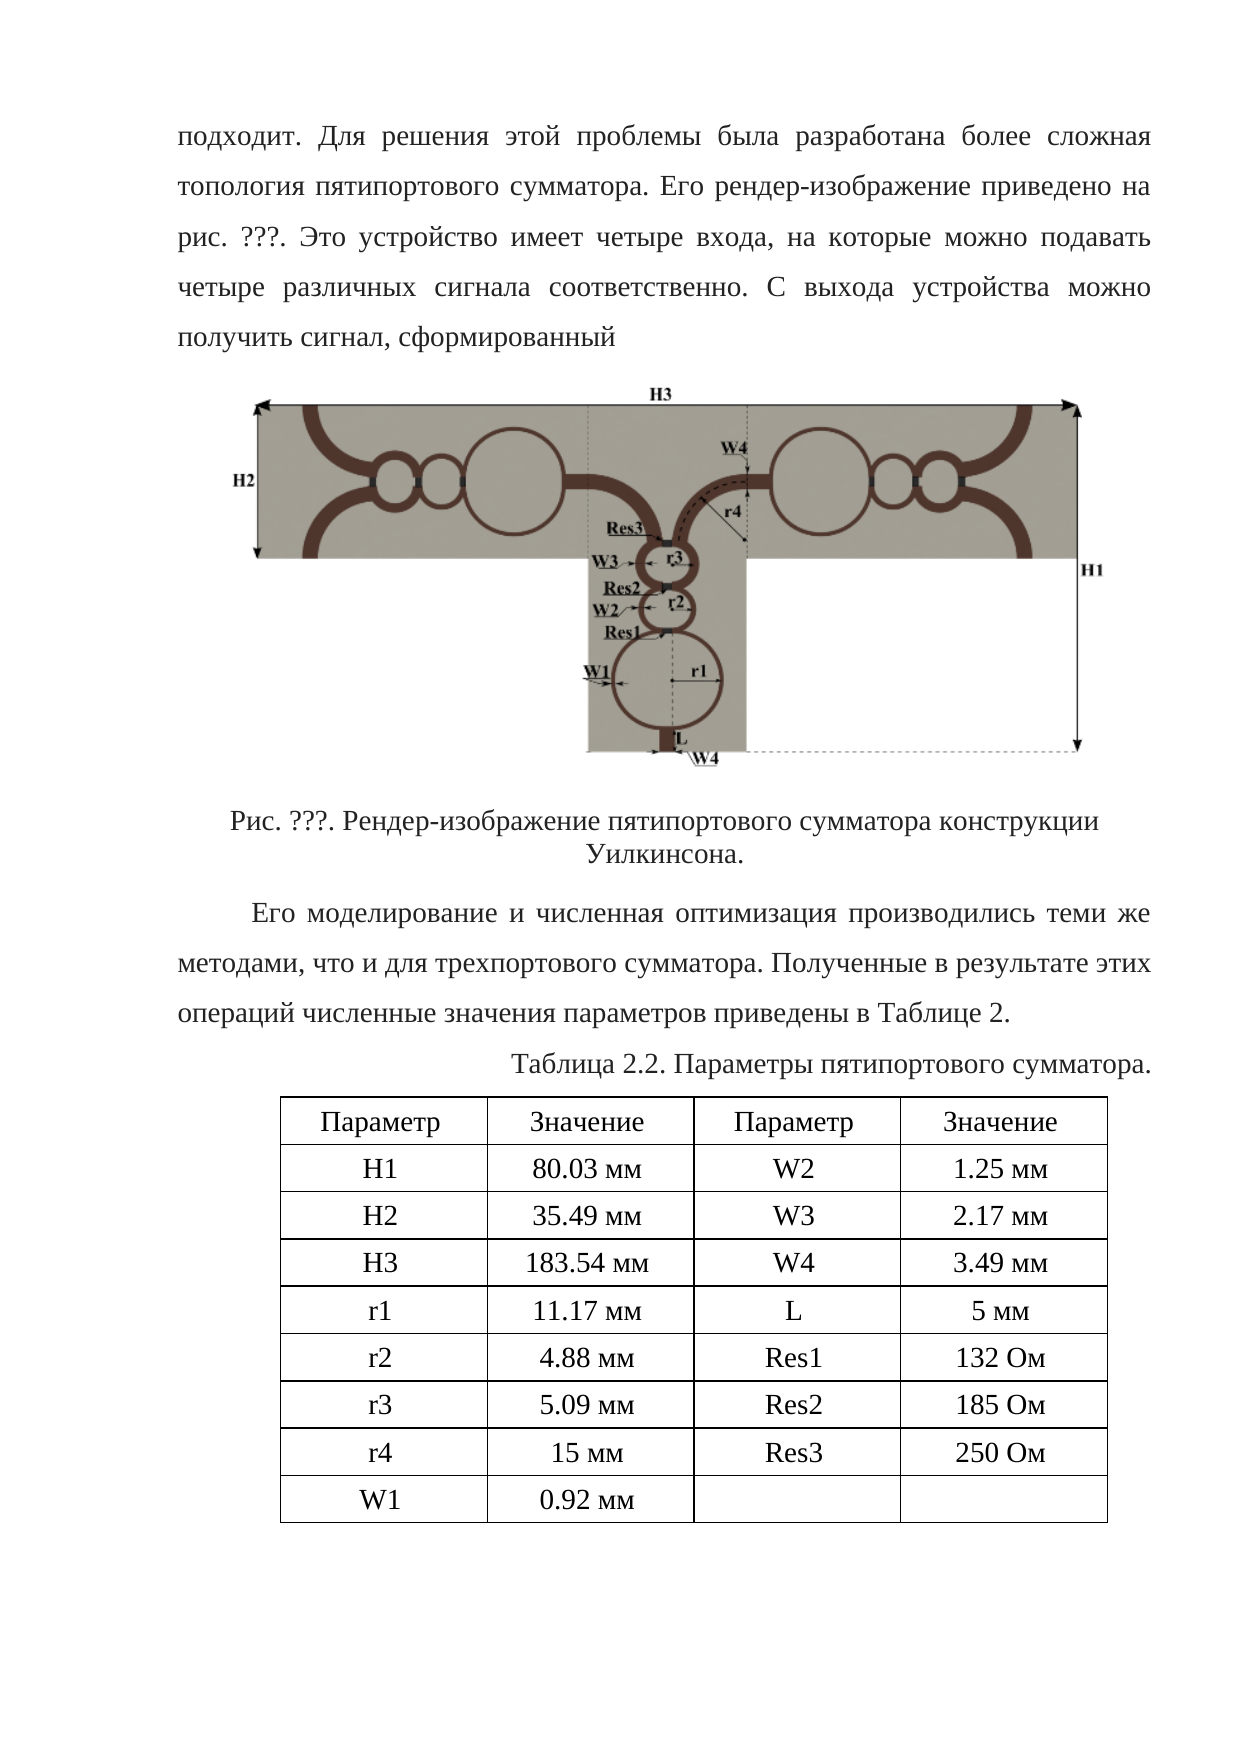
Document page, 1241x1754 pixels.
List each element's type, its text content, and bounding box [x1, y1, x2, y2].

table_cell 250 Ом [901, 1429, 1107, 1474]
table_cell 2.17 мм [901, 1192, 1107, 1238]
table_cell L [695, 1287, 900, 1333]
table_cell 5 мм [901, 1287, 1107, 1333]
table_header Значение [488, 1098, 693, 1143]
text Его моделирование и численная оптимизация производились теми же методами, что и для трехпортового сумматора. Полученные в результате этих операций численные значения параметров приведены в Таблице 2. [177, 895, 1152, 1029]
table_cell H1 [281, 1145, 487, 1191]
table_cell Res2 [695, 1382, 900, 1427]
table_cell 11.17 мм [488, 1287, 693, 1333]
table_cell [901, 1476, 1107, 1522]
table_cell 5.09 мм [488, 1382, 693, 1427]
table_header Значение [901, 1098, 1107, 1143]
table_cell 132 Ом [901, 1334, 1107, 1380]
picture [194, 369, 1135, 778]
table_header Параметр [695, 1098, 900, 1143]
table_cell W4 [695, 1240, 900, 1285]
table_cell Res3 [695, 1429, 900, 1474]
table_cell 80.03 мм [488, 1145, 693, 1191]
table_cell 4.88 мм [488, 1334, 693, 1380]
table_cell H2 [281, 1192, 487, 1238]
table_cell W2 [695, 1145, 900, 1191]
text Рис. ???. Рендер-изображение пятипортового сумматора конструкции Уилкинсона. [177, 803, 1152, 870]
table_cell W1 [281, 1476, 487, 1522]
table_cell 185 Ом [901, 1382, 1107, 1427]
table_cell r3 [281, 1382, 487, 1427]
table_cell 3.49 мм [901, 1240, 1107, 1285]
table_cell Res1 [695, 1334, 900, 1380]
table_header Параметр [281, 1098, 487, 1143]
table_cell r4 [281, 1429, 487, 1474]
table_cell [695, 1476, 900, 1522]
table_cell r2 [281, 1334, 487, 1380]
table_cell 1.25 мм [901, 1145, 1107, 1191]
table_cell 183.54 мм [488, 1240, 693, 1285]
table_cell 15 мм [488, 1429, 693, 1474]
text Таблица 2.2. Параметры пятипортового сумматора. [177, 1046, 1152, 1079]
table_cell 35.49 мм [488, 1192, 693, 1238]
table_cell 0.92 мм [488, 1476, 693, 1522]
table_cell H3 [281, 1240, 487, 1285]
table_cell r1 [281, 1287, 487, 1333]
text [177, 118, 1152, 353]
table_cell W3 [695, 1192, 900, 1238]
